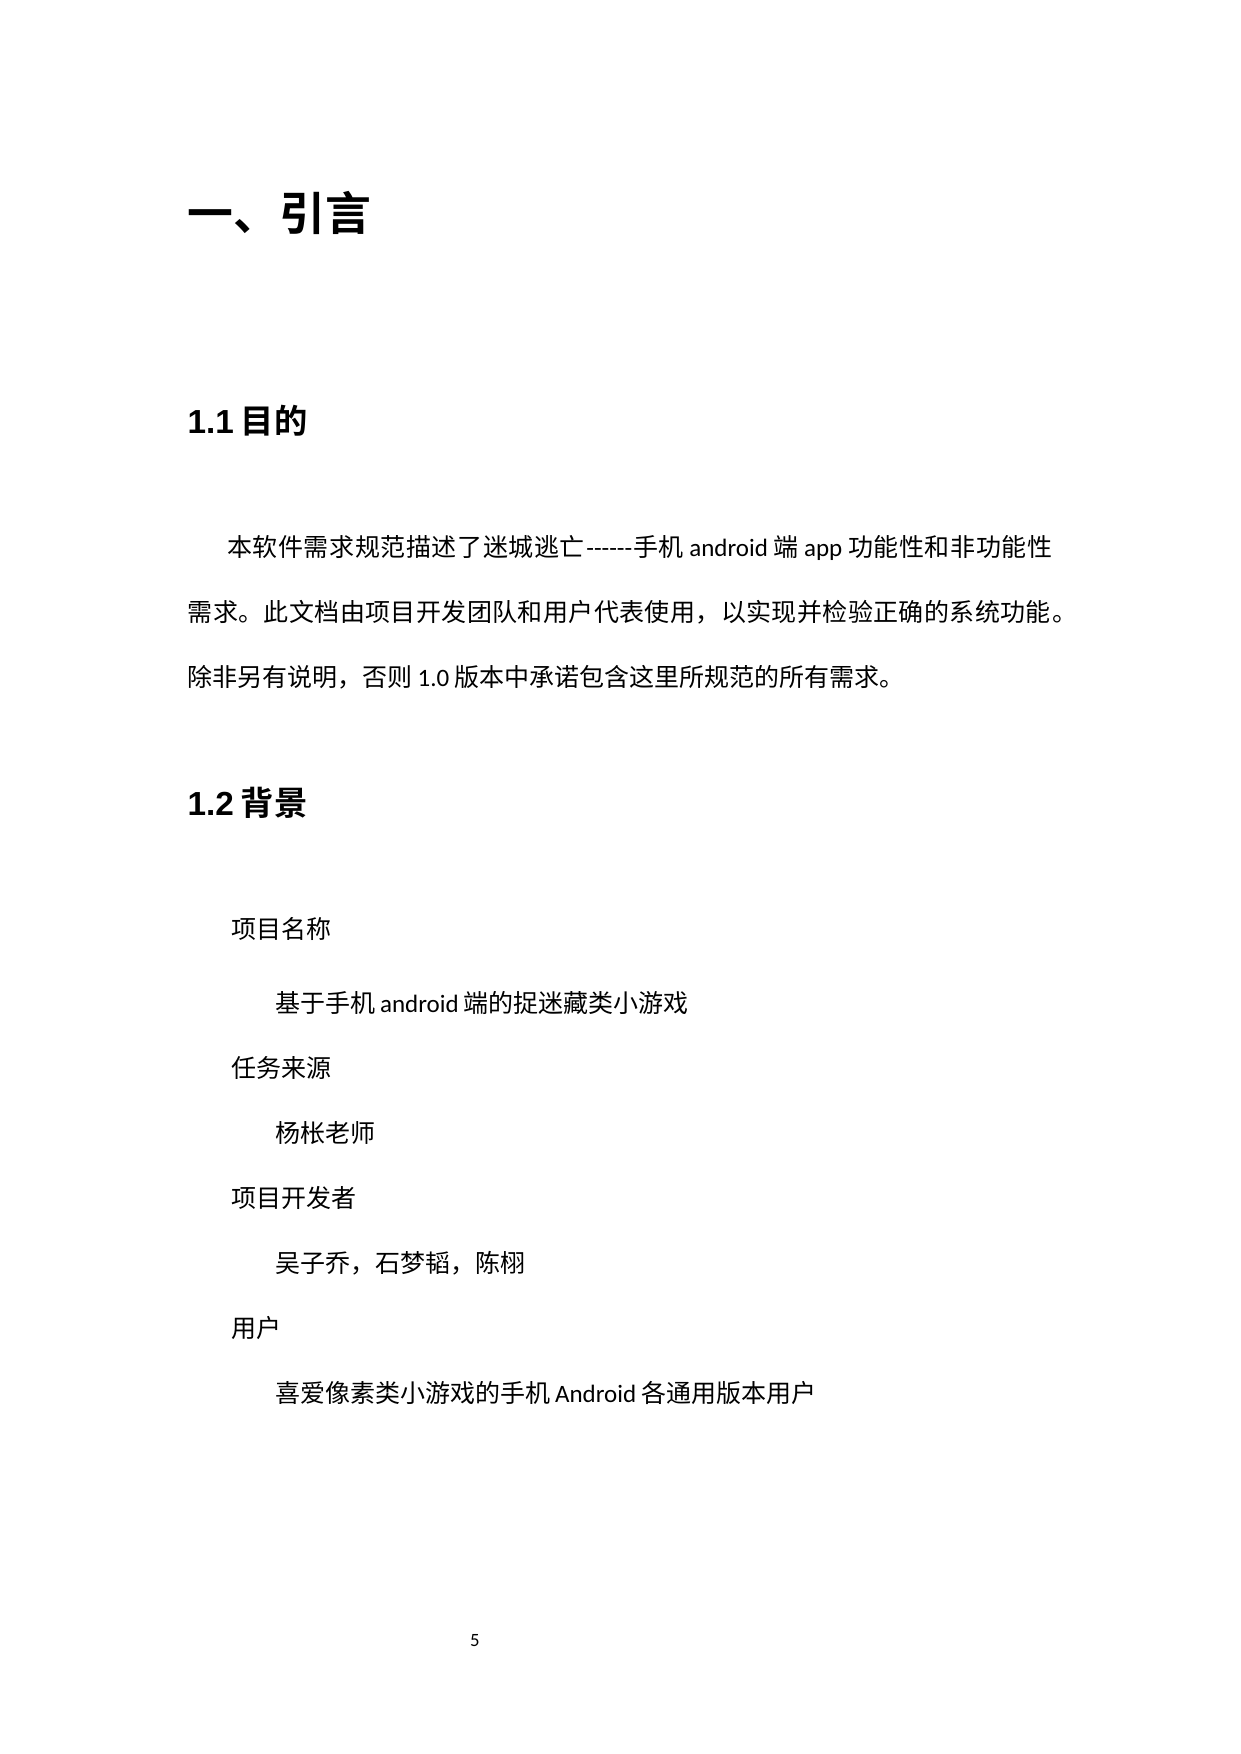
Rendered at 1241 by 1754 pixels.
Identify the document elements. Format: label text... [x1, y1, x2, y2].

text 基于手机android端的捉迷藏类小游戏 [231, 969, 1053, 1034]
text 喜爱像素类小游戏的手机Android各通用版本用户 [231, 1359, 1053, 1424]
text 项目开发者 [187, 1164, 1053, 1229]
subtitle 1.2背景 [187, 768, 1053, 833]
text 杨枨老师 [231, 1099, 1053, 1164]
subtitle 1.1目的 [187, 387, 1053, 452]
subtitle 一、引言 [187, 162, 1053, 259]
text 用户 [187, 1294, 1053, 1359]
text 任务来源 [187, 1034, 1053, 1099]
text 吴子乔，石梦韬，陈栩 [231, 1229, 1053, 1294]
text 本软件需求规范描述了迷城逃亡------手机android端app功能性和非功能性需求。此文档由项目开发团队和用户代表使用，以实现并检验正确的系统功能。除非另有说明，否则1.0版本中承诺包含这里所规范的所有需求。 [187, 513, 1053, 708]
text 项目名称 [187, 895, 1053, 960]
